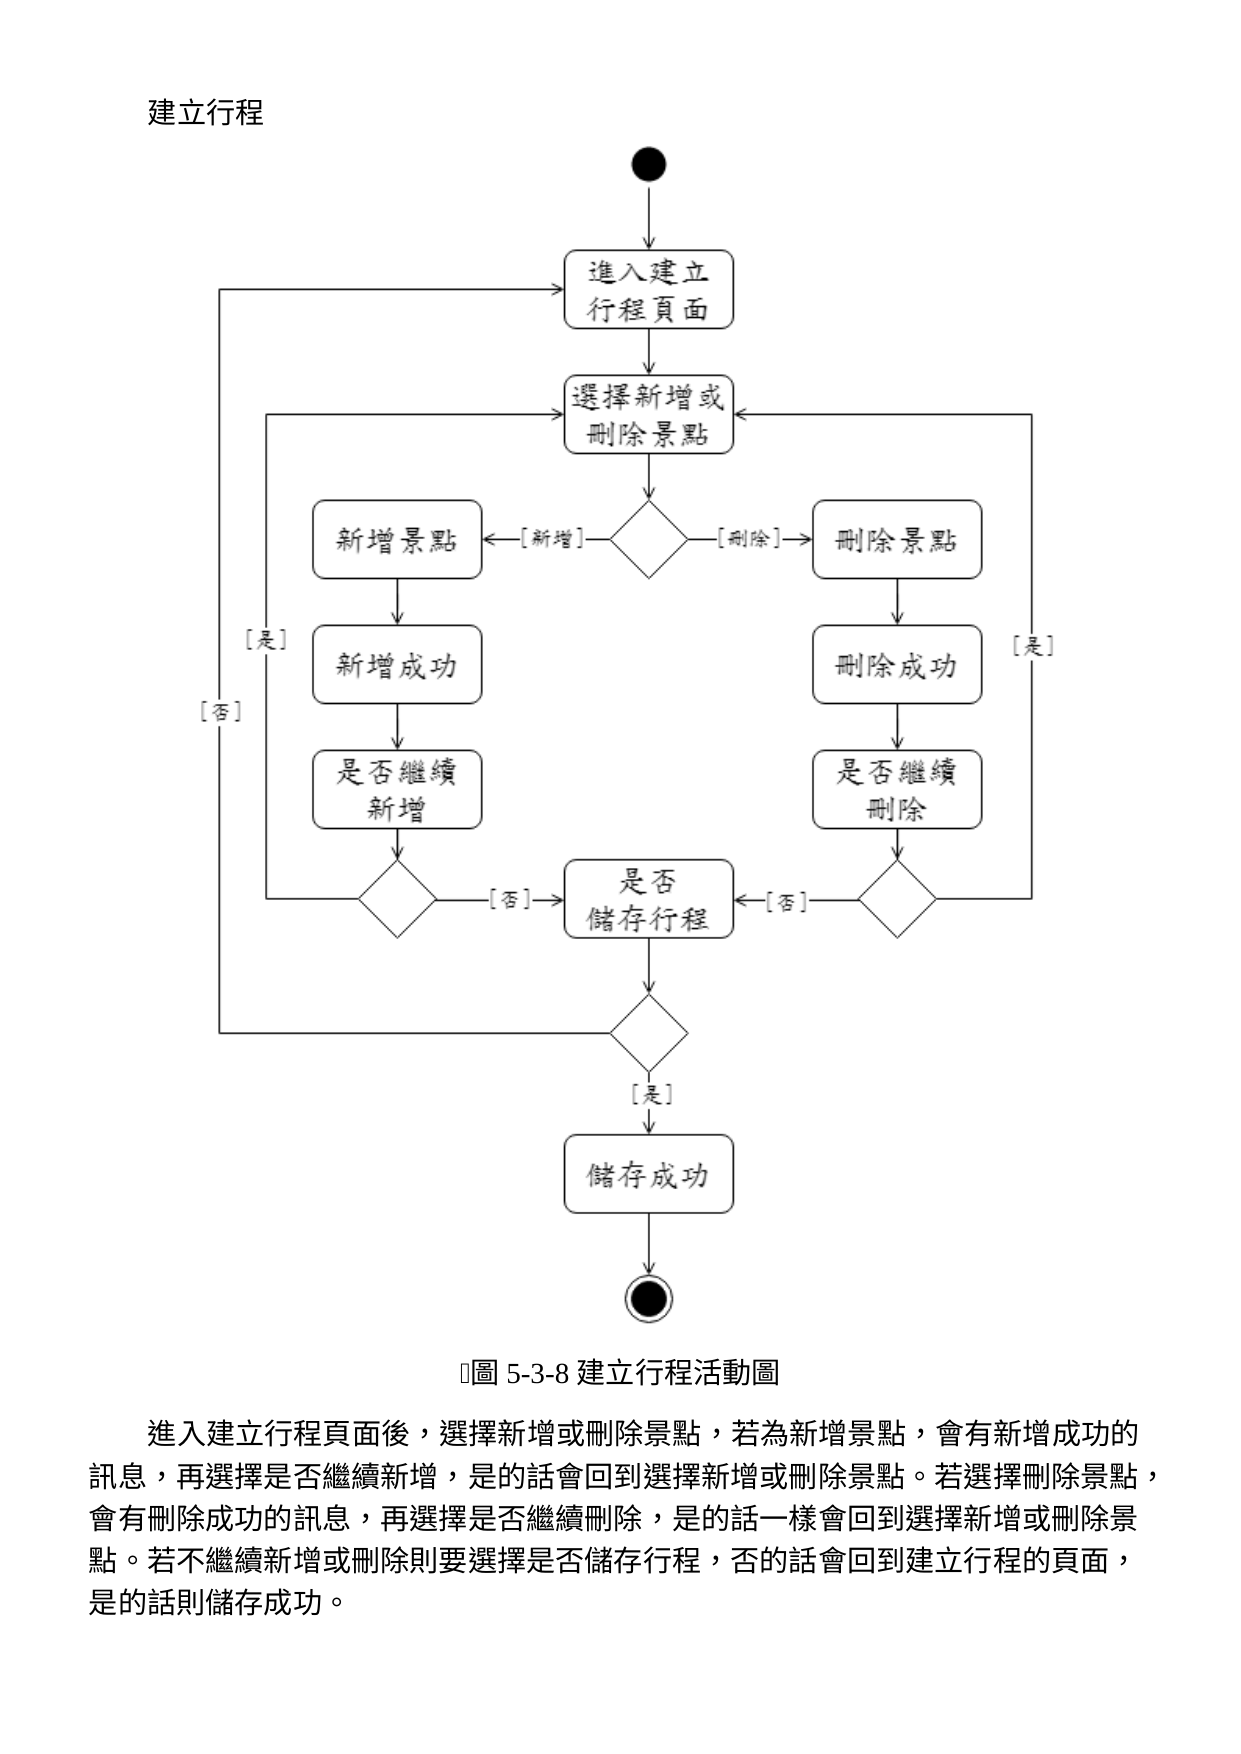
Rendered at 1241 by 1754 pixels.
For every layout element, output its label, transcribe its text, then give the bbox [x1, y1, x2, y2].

text 進入建立行程頁面後，選擇新增或刪除景點，若為新增景點，會有新增成功的訊息，再選擇是否繼續新增，是的話會回到選擇新增或刪除景點。若選擇刪除景點，會有刪除成功的訊息，再選擇是否繼續刪除，是的話一樣會回到選擇新增或刪除景點。若不繼續新增或刪除則要選擇是否儲存行程，否的話會回到建立行程的頁面，是的話則儲存成功。 [89, 1411, 1152, 1622]
text 建立行程 [89, 89, 1152, 132]
picture [150, 131, 1100, 1350]
